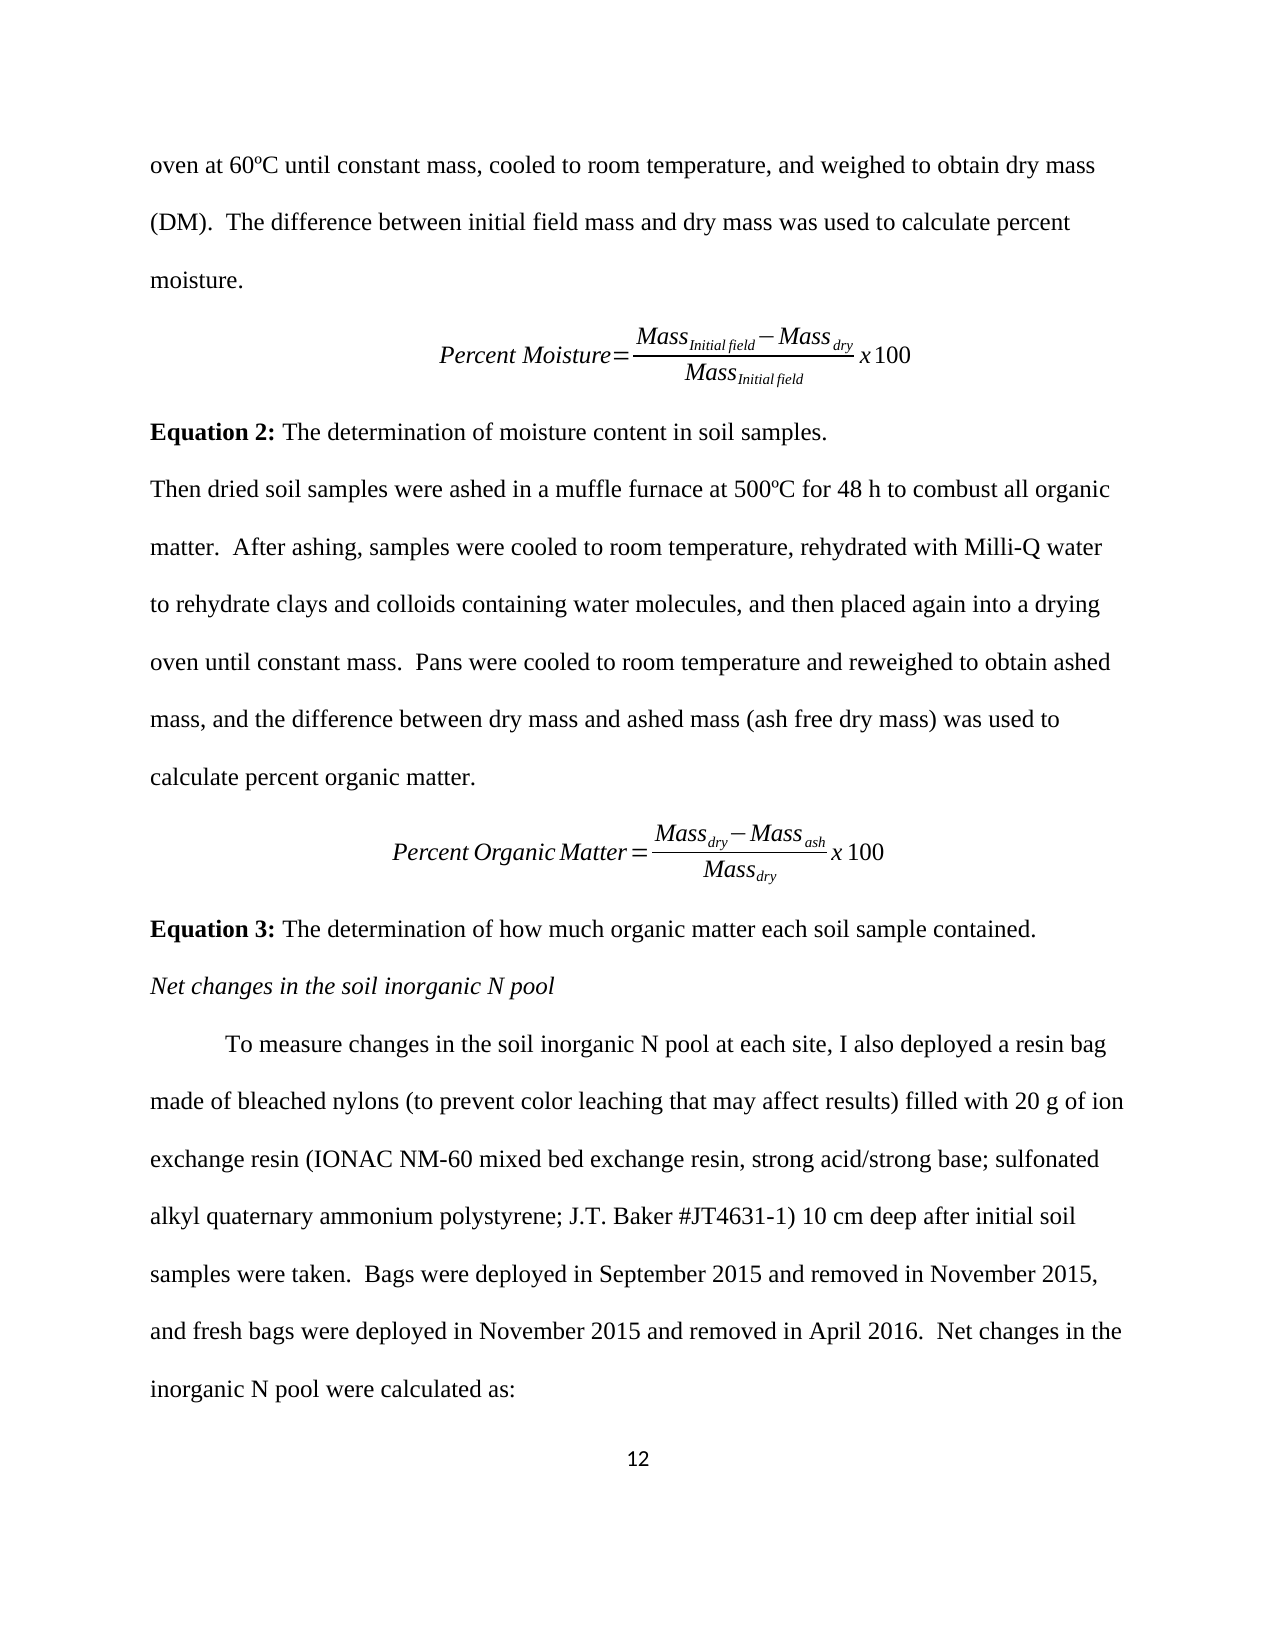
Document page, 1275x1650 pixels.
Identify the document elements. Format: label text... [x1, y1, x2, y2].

text To measure changes in the soil inorganic N pool at each site, I also deployed a resin bag made of bleached nylons (to prevent color leaching that may affect results) filled with 20 g of ion exchange resin (IONAC NM-60 mixed bed exchange resin, strong acid/strong base; sulfonated alkyl quaternary ammonium polystyrene; J.T. Baker #JT4631-1) 10 cm deep after initial soil samples were taken. Bags were deployed in September 2015 and removed in November 2015, and fresh bags were deployed in November 2015 and removed in April 2016. Net changes in the inorganic N pool were calculated as: [150, 1029, 1125, 1402]
text Net changes in the soil inorganic N pool [150, 971, 1125, 1000]
text Then dried soil samples were ashed in a muffle furnace at 500ºC for 48 h to combust all organic matter. After ashing, samples were cooled to room temperature, rehydrated with Milli-Q water to rehydrate clays and colloids containing water molecules, and then placed again into a drying oven until constant mass. Pans were cooled to room temperature and reweighed to obtain ashed mass, and the difference between dry mass and ashed mass (ash free dry mass) was used to calculate percent organic matter. [150, 474, 1125, 791]
text Equation 3: The determination of how much organic matter each soil sample contained. [150, 914, 1125, 942]
text Equation 2: The determination of moisture content in soil samples. [150, 417, 1125, 446]
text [150, 150, 1125, 294]
